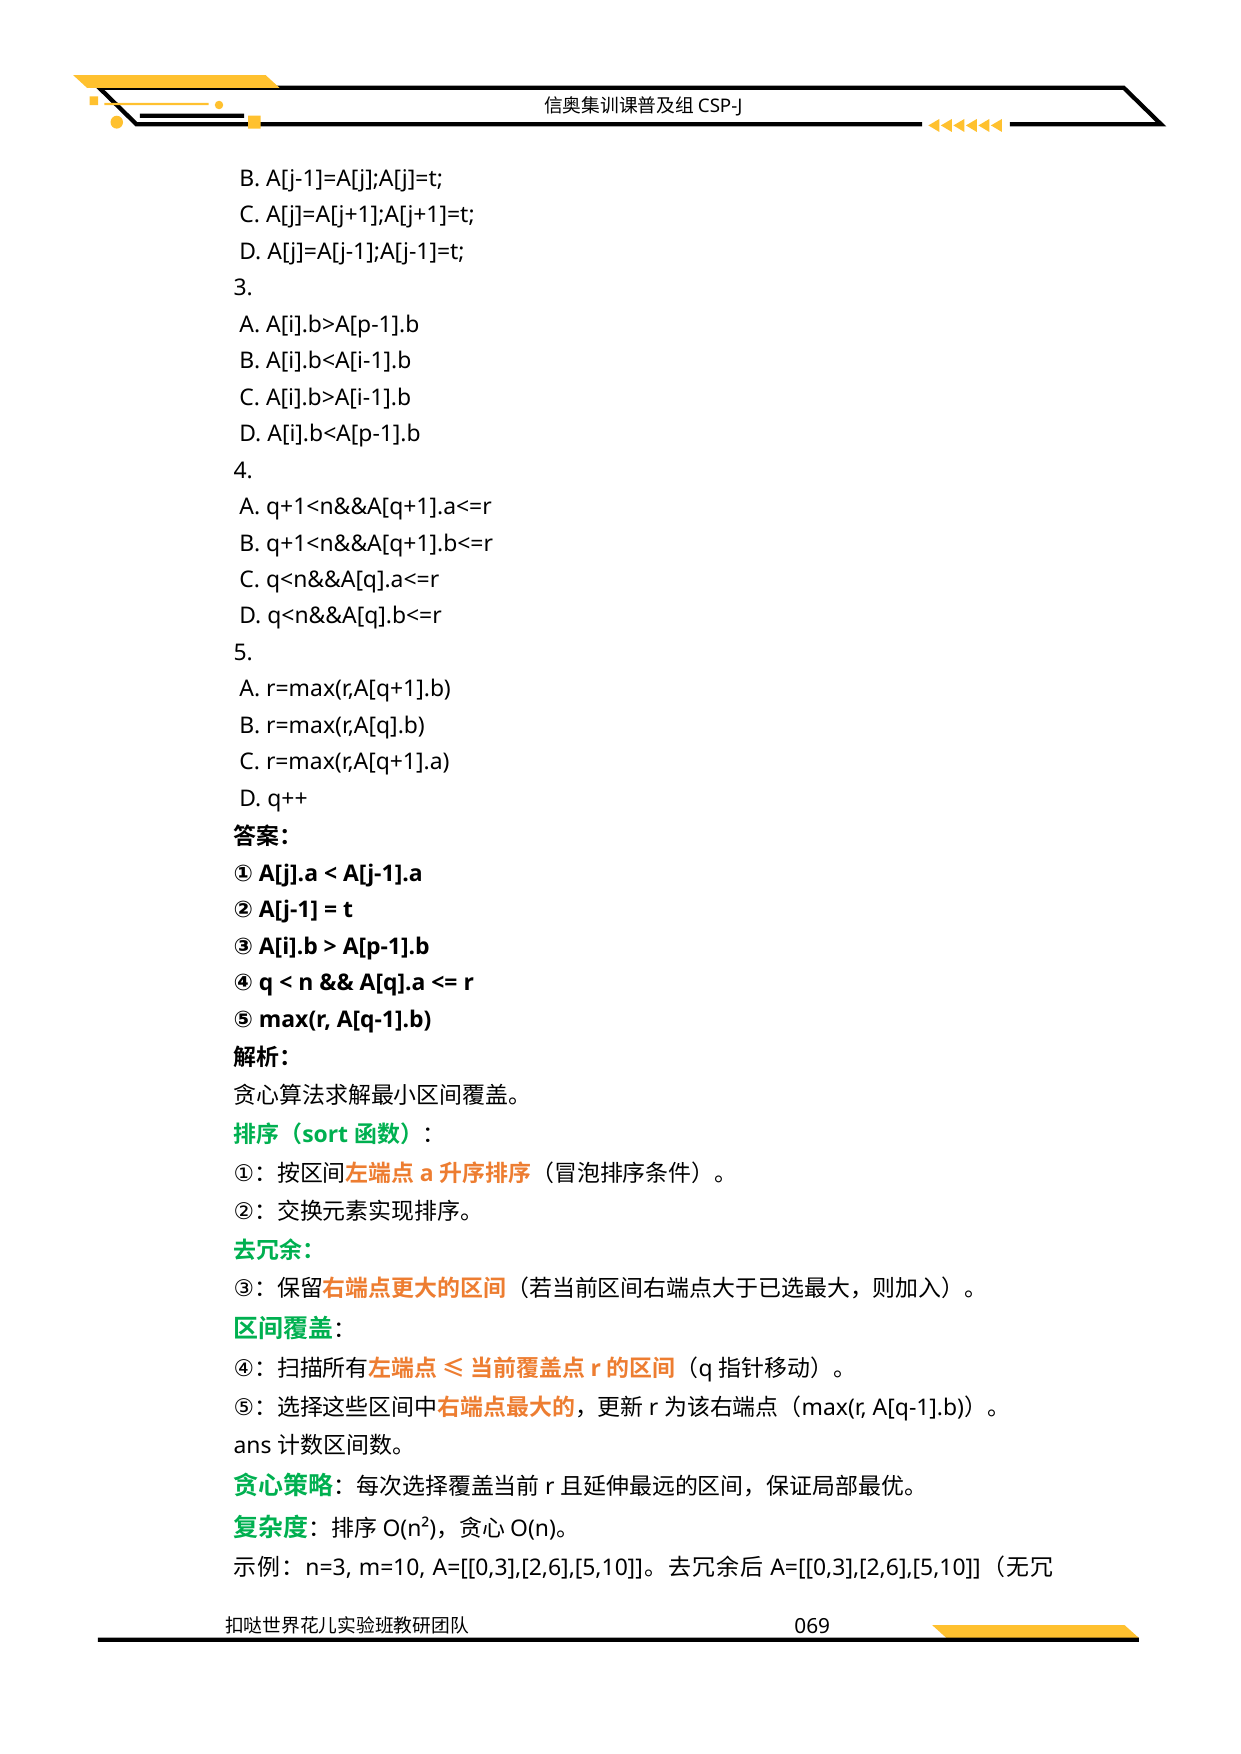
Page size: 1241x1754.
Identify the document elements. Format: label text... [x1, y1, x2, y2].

text 区间覆盖： [187, 1308, 1053, 1345]
text A. r=max(r,A[q+1].b) [187, 672, 1053, 704]
text ② A[j-1] = t [187, 893, 1053, 924]
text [187, 1548, 1053, 1582]
text D. A[i].b<A[p-1].b [187, 417, 1053, 448]
text 3. [187, 271, 1053, 303]
text D. q<n&&A[q].b<=r [187, 599, 1053, 631]
text ⑤：选择这些区间中右端点最大的，更新 r 为该右端点（max(r, A[q-1].b)）。 [187, 1388, 1053, 1422]
text ③ A[i].b > A[p-1].b [187, 929, 1053, 961]
text ②：交换元素实现排序。 [187, 1193, 1053, 1226]
text B. A[j-1]=A[j];A[j]=t; [187, 162, 1053, 193]
text 贪心算法求解最小区间覆盖。 [187, 1077, 1053, 1111]
text ans 计数区间数。 [187, 1427, 1053, 1460]
text C. A[j]=A[j+1];A[j+1]=t; [187, 198, 1053, 230]
text ①：按区间左端点 a 升序排序（冒泡排序条件）。 [187, 1154, 1053, 1188]
text ④：扫描所有左端点 ≤ 当前覆盖点 r 的区间（q 指针移动）。 [187, 1350, 1053, 1383]
text B. r=max(r,A[q].b) [187, 709, 1053, 740]
text ⑤ max(r, A[q-1].b) [187, 1002, 1053, 1034]
text 排序（sort 函数）： [187, 1116, 1053, 1149]
text ④ q < n && A[q].a <= r [187, 966, 1053, 997]
text 贪心策略：每次选择覆盖当前 r 且延伸最远的区间，保证局部最优。 [187, 1466, 1053, 1502]
text B. q+1<n&&A[q+1].b<=r [187, 527, 1053, 558]
text 答案： [187, 818, 1053, 851]
text A. q+1<n&&A[q+1].a<=r [187, 490, 1053, 521]
text C. r=max(r,A[q+1].a) [187, 745, 1053, 777]
text C. q<n&&A[q].a<=r [187, 563, 1053, 594]
text ③：保留右端点更大的区间（若当前区间右端点大于已选最大，则加入）。 [187, 1270, 1053, 1303]
text A. A[i].b>A[p-1].b [187, 308, 1053, 339]
text D. A[j]=A[j-1];A[j-1]=t; [187, 235, 1053, 266]
text 去冗余： [187, 1231, 1053, 1265]
text 4. [187, 454, 1053, 485]
text B. A[i].b<A[i-1].b [187, 344, 1053, 376]
text ① A[j].a < A[j-1].a [187, 857, 1053, 888]
text C. A[i].b>A[i-1].b [187, 381, 1053, 412]
text D. q++ [187, 782, 1053, 813]
text 复杂度：排序 O(n²)，贪心 O(n)。 [187, 1507, 1053, 1543]
text 5. [187, 636, 1053, 667]
text 解析： [187, 1039, 1053, 1072]
